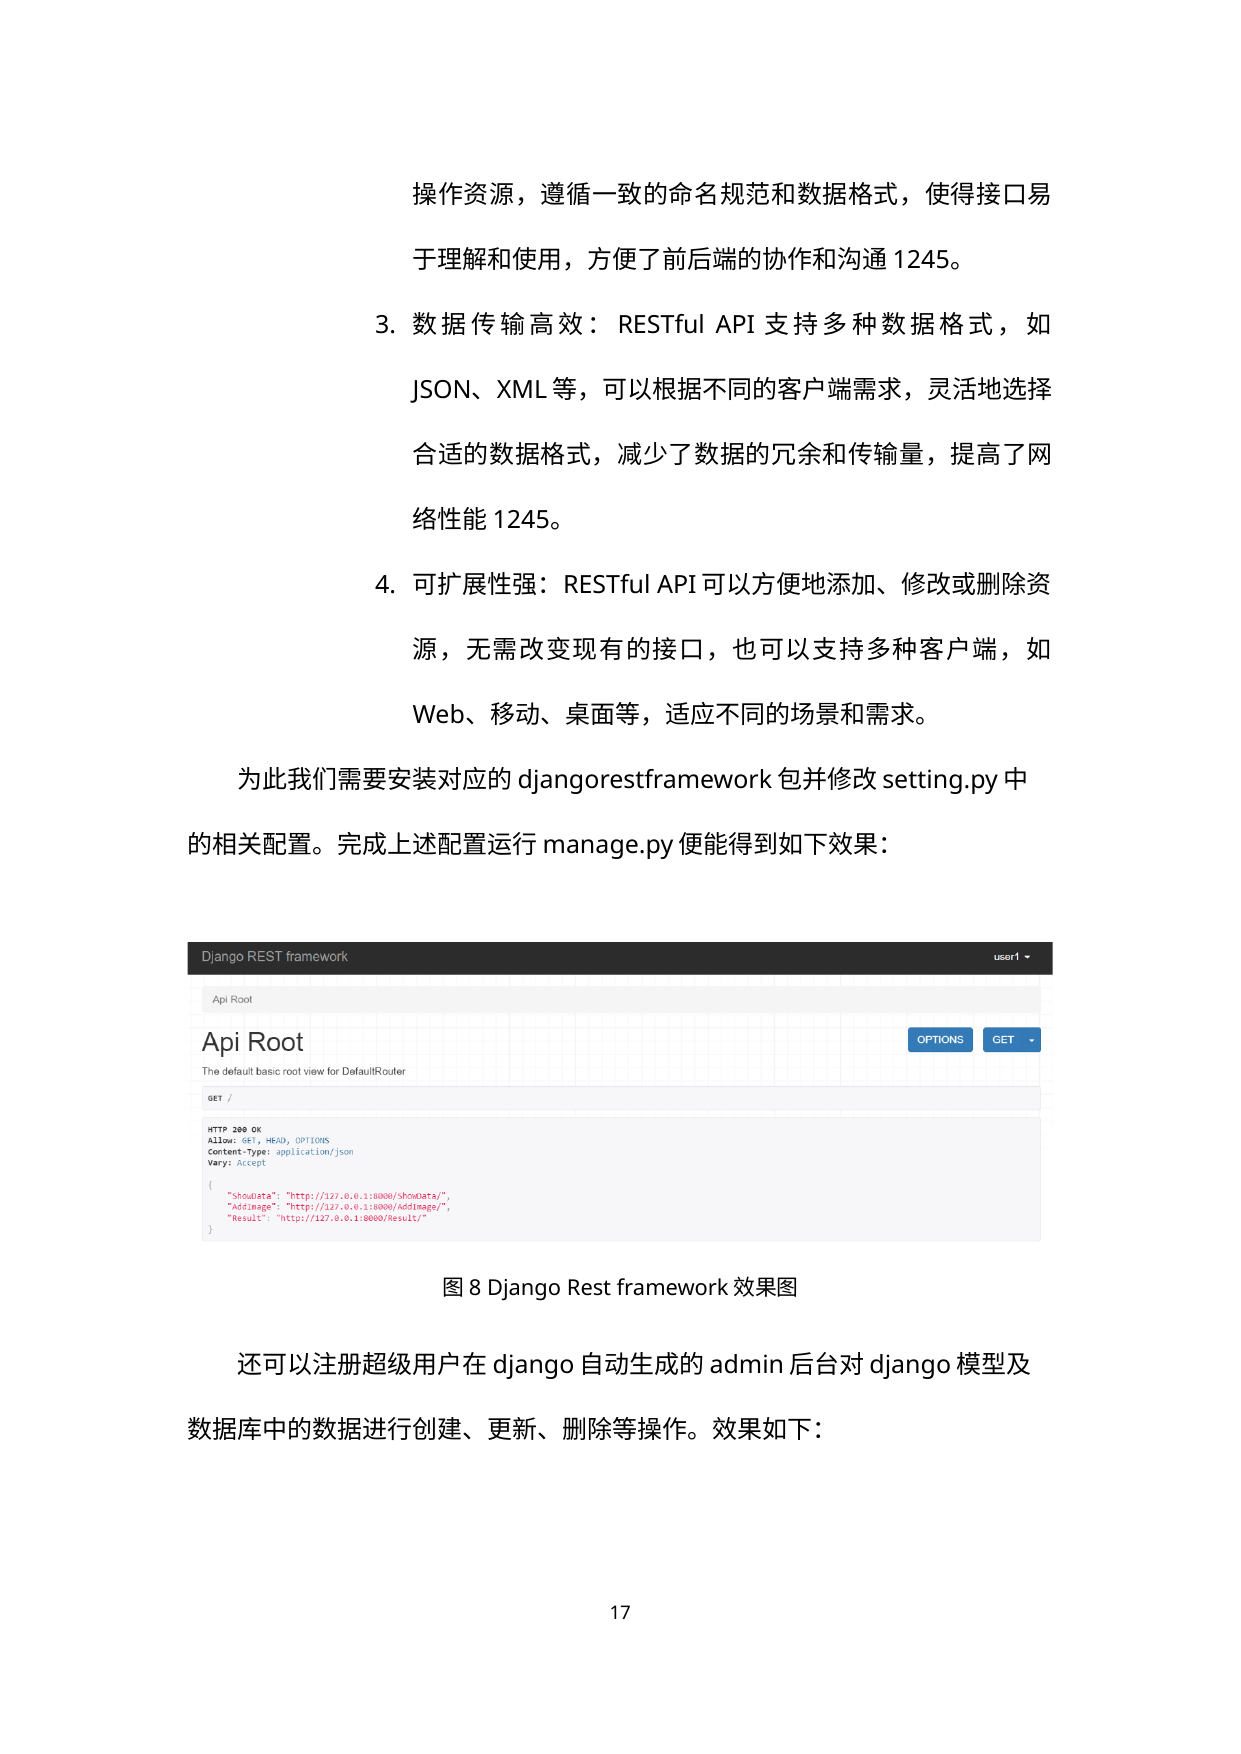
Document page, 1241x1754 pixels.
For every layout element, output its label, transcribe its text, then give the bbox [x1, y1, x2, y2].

list 数据传输高效：RESTful API支持多种数据格式，如JSON、XML等，可以根据不同的客户端需求，灵活地选择合适的数据格式，减少了数据的冗余和传输量，提高了网络性能1245。 [375, 290, 1053, 550]
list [375, 160, 1053, 290]
list 可扩展性强：RESTful API可以方便地添加、修改或删除资源，无需改变现有的接口，也可以支持多种客户端，如Web、移动、桌面等，适应不同的场景和需求。 [375, 550, 1053, 745]
text 为此我们需要安装对应的djangorestframework包并修改setting.py中的相关配置。完成上述配置运行manage.py便能得到如下效果： [187, 745, 1053, 875]
text 还可以注册超级用户在django自动生成的admin后台对django模型及数据库中的数据进行创建、更新、删除等操作。效果如下： [187, 1261, 1053, 1460]
picture [187, 942, 1053, 1261]
